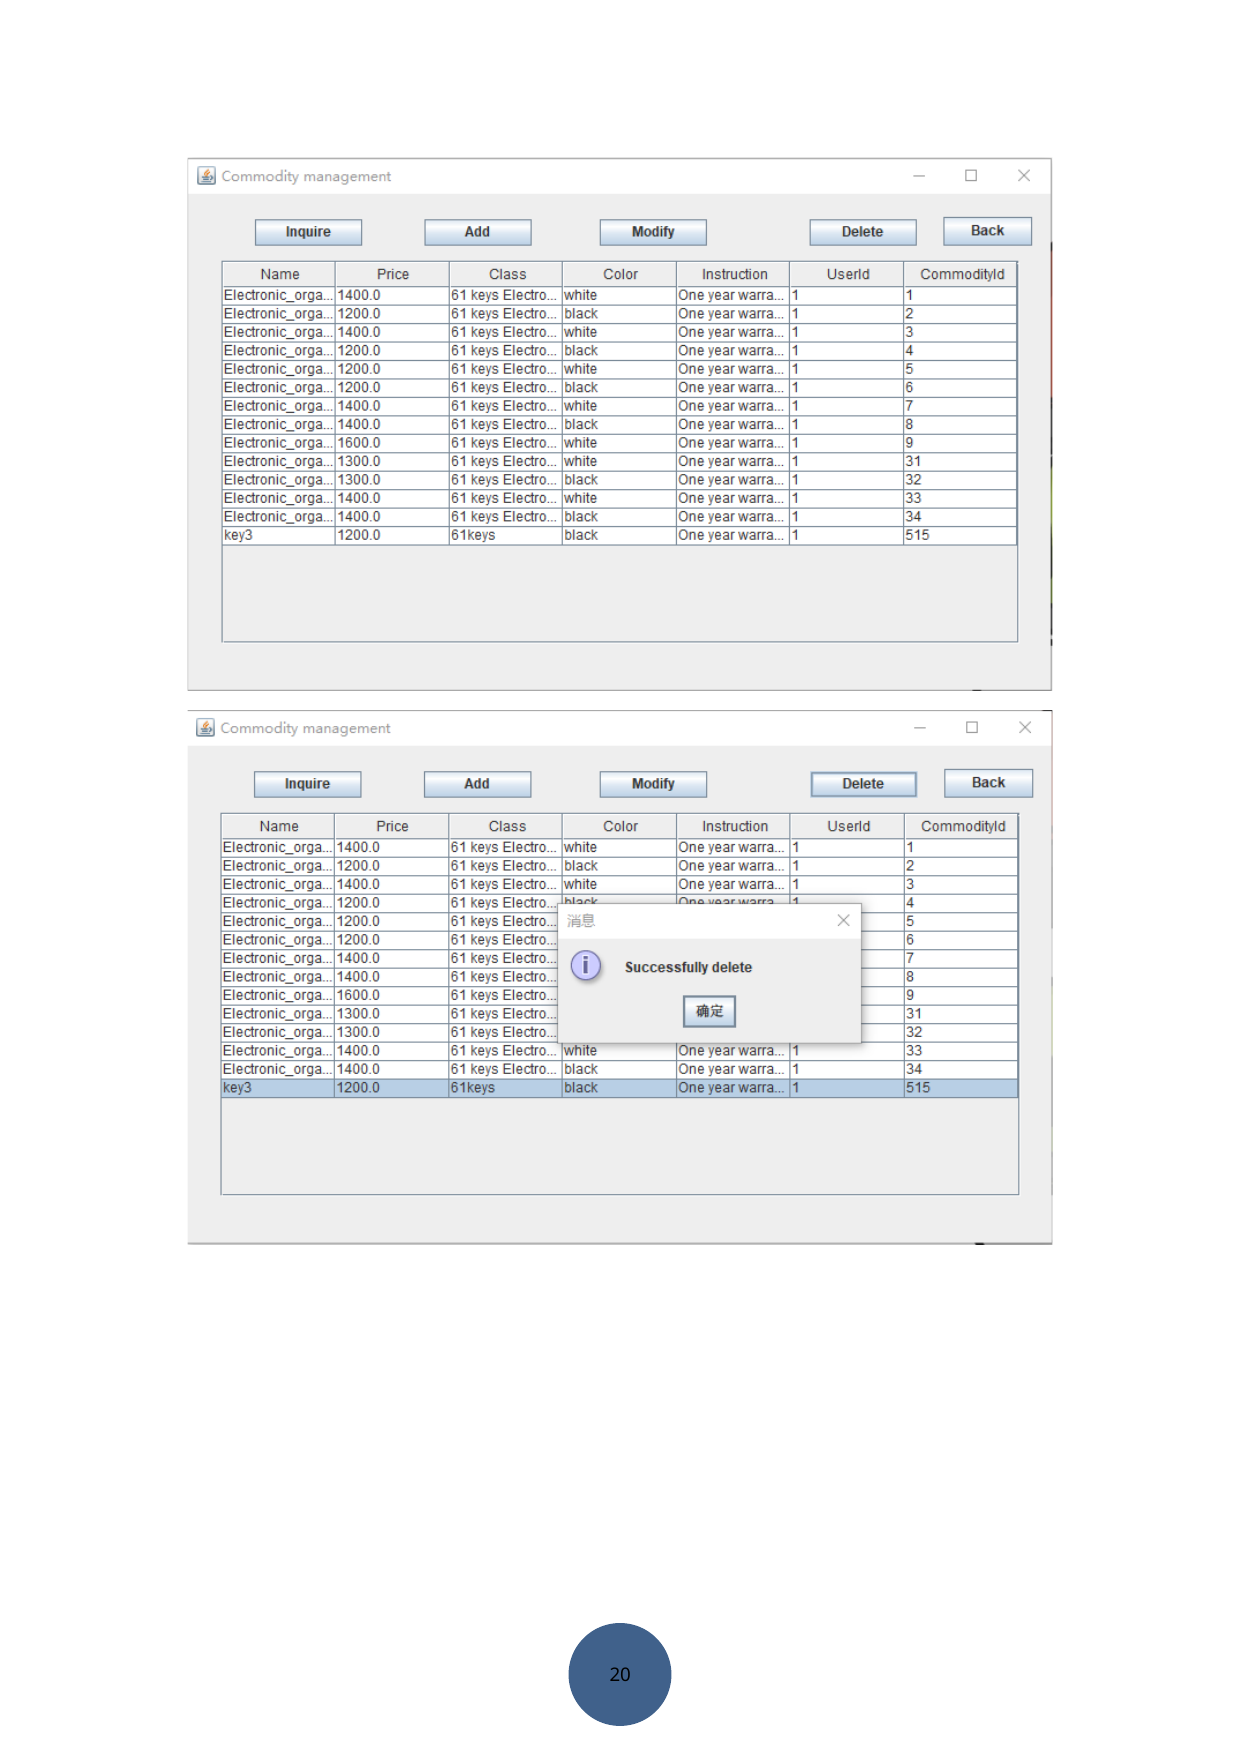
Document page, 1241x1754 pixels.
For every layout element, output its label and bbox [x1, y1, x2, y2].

picture [187, 157, 1053, 691]
picture [187, 710, 1053, 1245]
